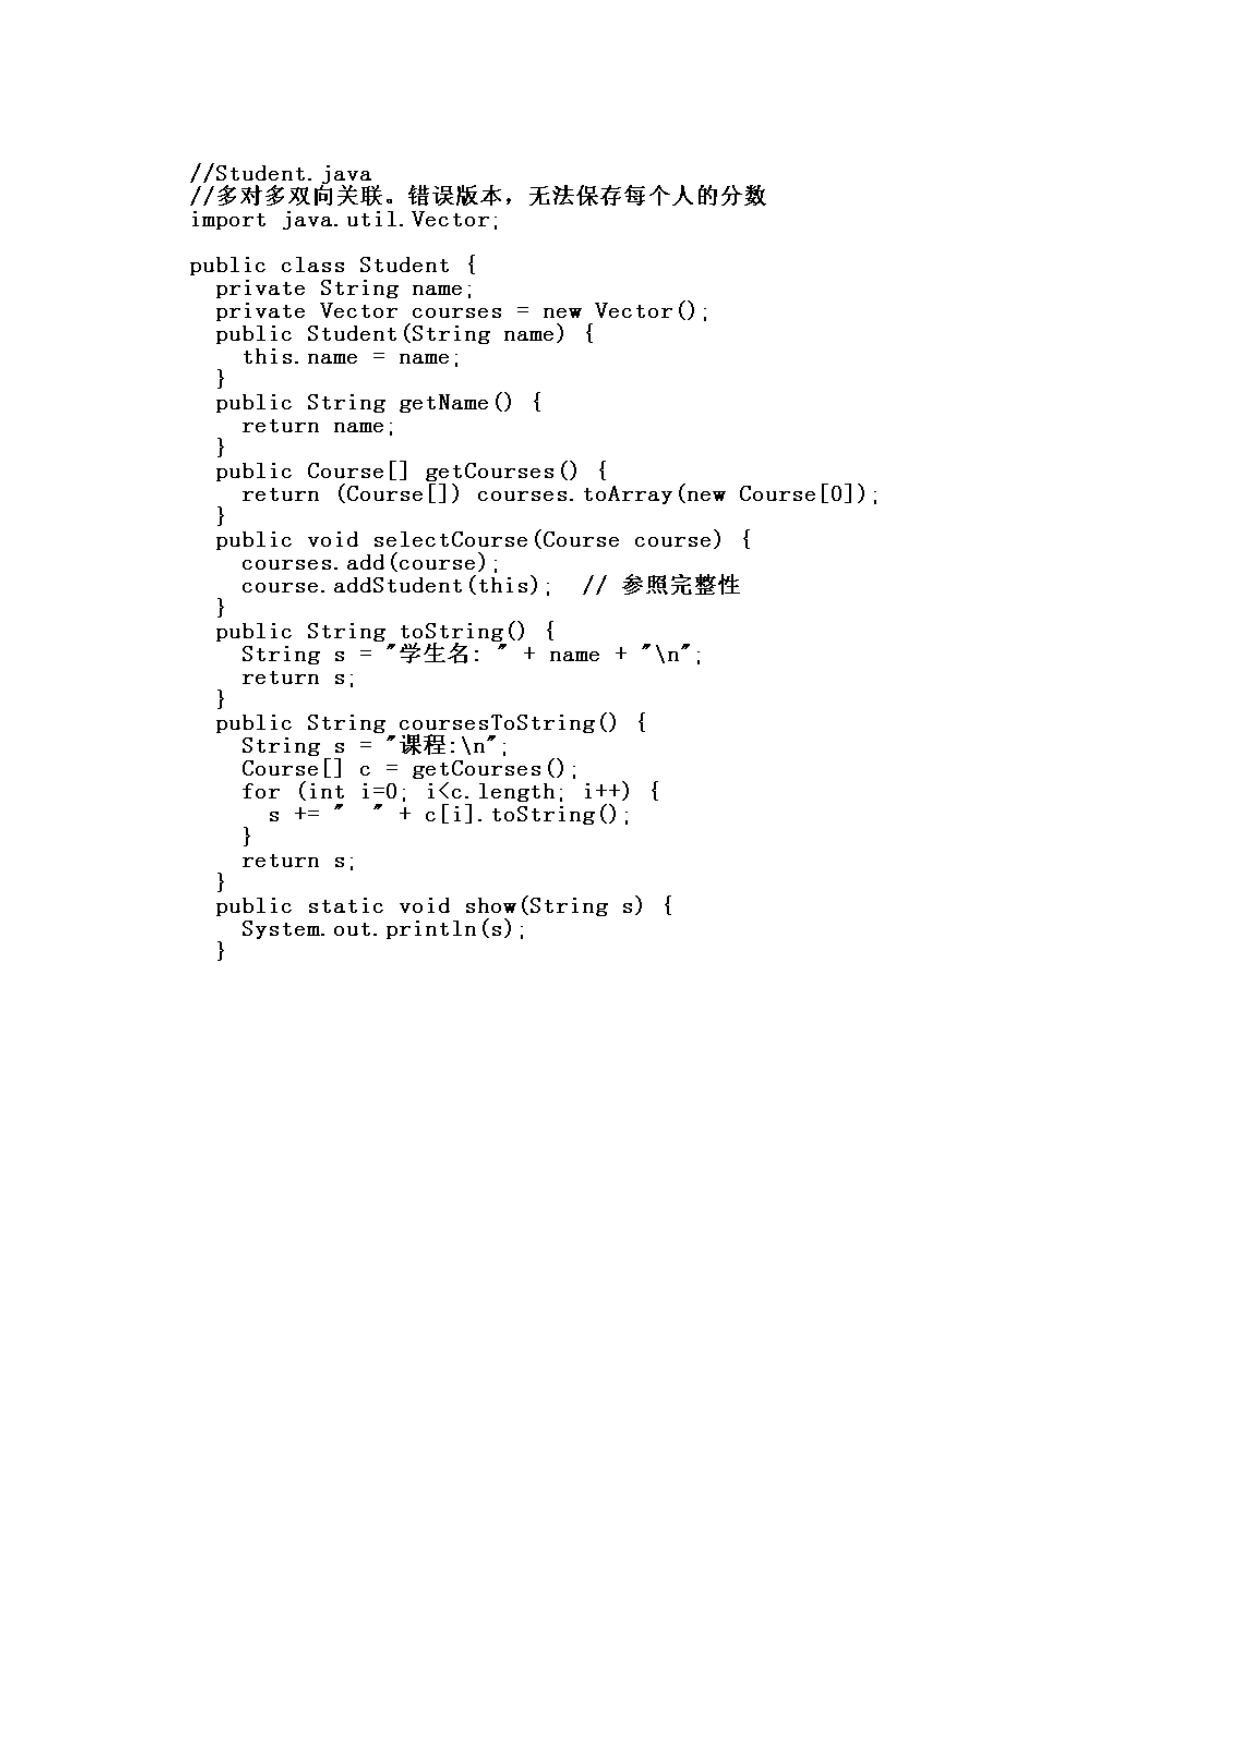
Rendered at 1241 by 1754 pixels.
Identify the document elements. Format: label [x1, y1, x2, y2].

picture [187, 162, 884, 962]
